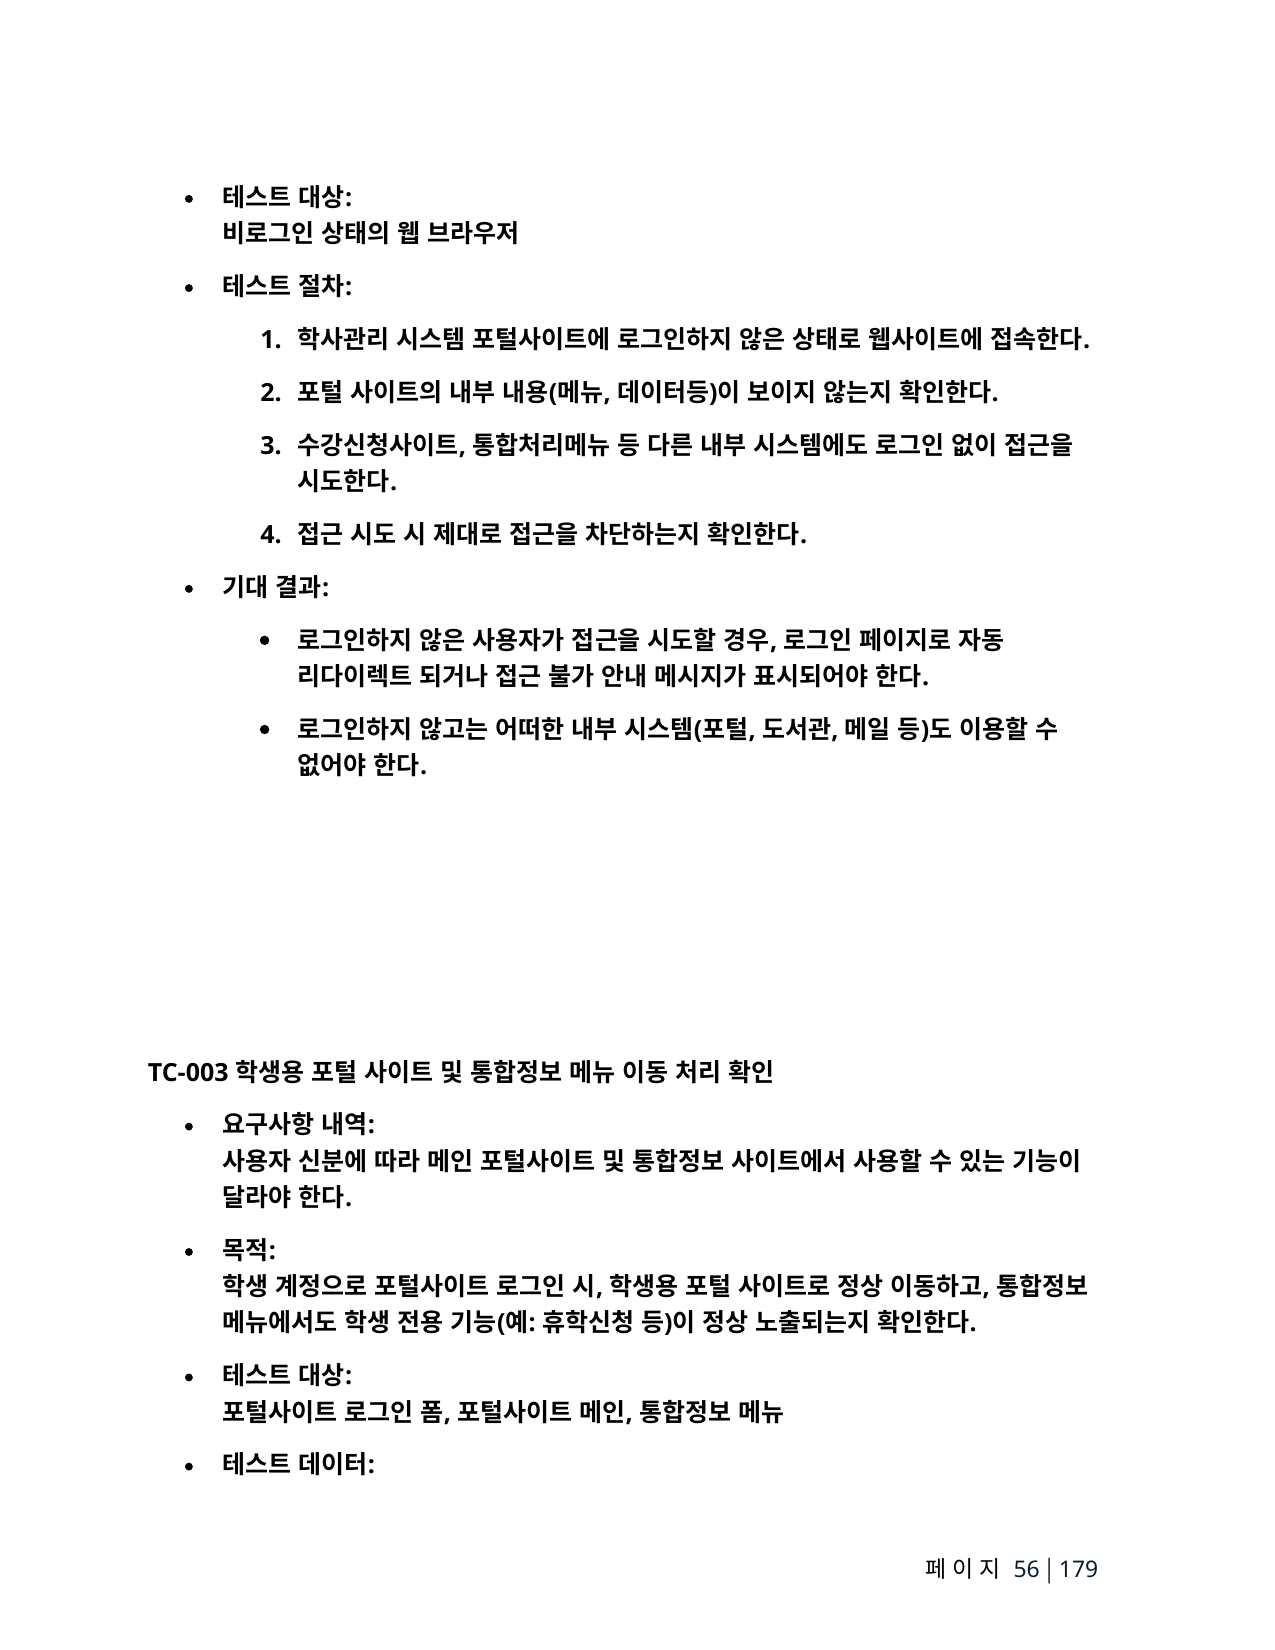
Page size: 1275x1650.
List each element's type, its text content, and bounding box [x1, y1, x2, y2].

list 기대 결과: [185, 567, 1125, 603]
list 테스트 데이터: [185, 1445, 1125, 1481]
text TC-003 학생용 포털 사이트 및 통합정보 메뉴 이동 처리 확인 [148, 1052, 1125, 1088]
list 테스트 절차: [185, 266, 1125, 303]
list 테스트 대상: 포털사이트 로그인 폼, 포털사이트 메인, 통합정보 메뉴 [185, 1356, 1125, 1428]
list 로그인하지 않은 사용자가 접근을 시도할 경우, 로그인 페이지로 자동 리다이렉트 되거나 접근 불가 안내 메시지가 표시되어야 한다. [260, 620, 1125, 693]
list 수강신청사이트, 통합처리메뉴 등 다른 내부 시스템에도 로그인 없이 접근을 시도한다. [260, 425, 1125, 498]
list 학사관리 시스템 포털사이트에 로그인하지 않은 상태로 웹사이트에 접속한다. [260, 319, 1125, 356]
list 접근 시도 시 제대로 접근을 차단하는지 확인한다. [260, 514, 1125, 551]
list 목적: 학생 계정으로 포털사이트 로그인 시, 학생용 포털 사이트로 정상 이동하고, 통합정보 메뉴에서도 학생 전용 기능(예: 휴학신청 등)이 정상 노출되는지 확인한다. [185, 1230, 1125, 1339]
list 테스트 대상: 비로그인 상태의 웹 브라우저 [185, 177, 1125, 250]
list 로그인하지 않고는 어떠한 내부 시스템(포털, 도서관, 메일 등)도 이용할 수 없어야 한다. [260, 709, 1125, 782]
list 요구사항 내역: 사용자 신분에 따라 메인 포털사이트 및 통합정보 사이트에서 사용할 수 있는 기능이 달라야 한다. [185, 1105, 1125, 1214]
list 포털 사이트의 내부 내용(메뉴, 데이터등)이 보이지 않는지 확인한다. [260, 372, 1125, 408]
